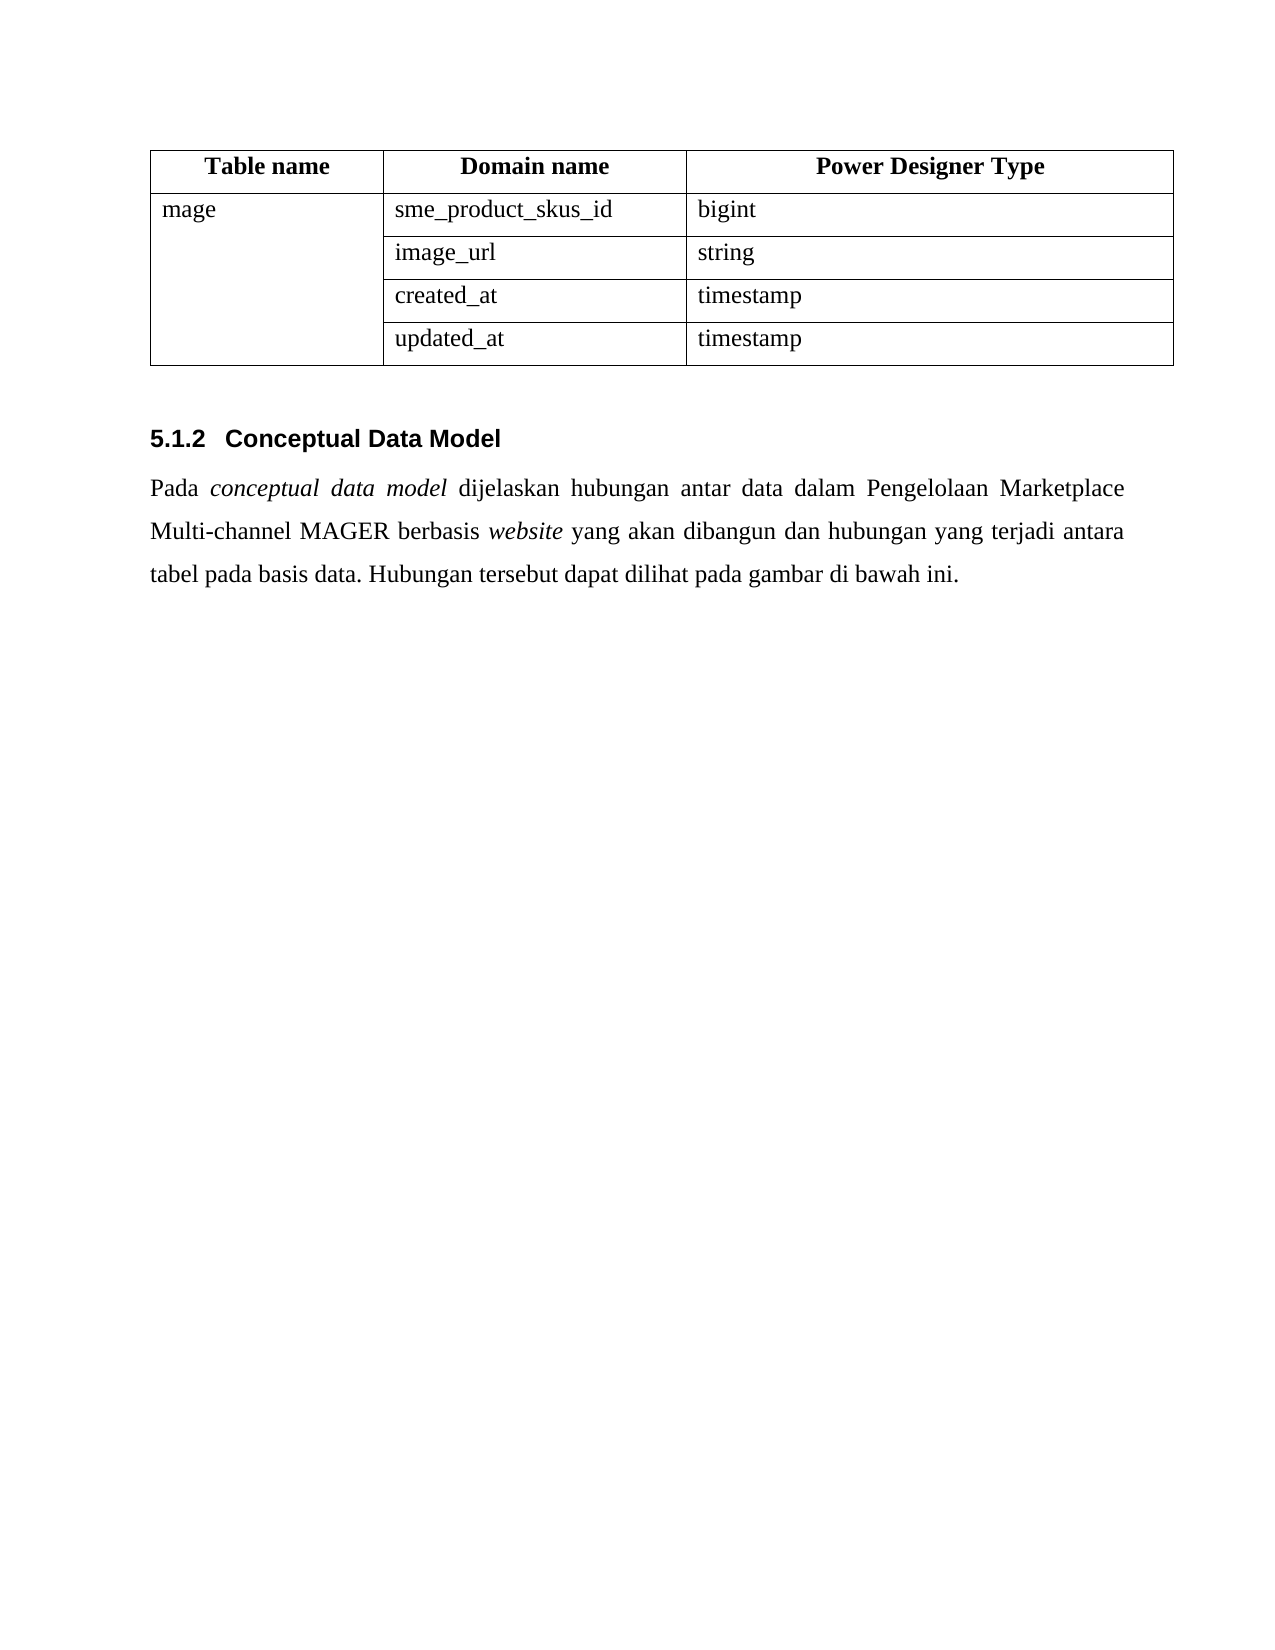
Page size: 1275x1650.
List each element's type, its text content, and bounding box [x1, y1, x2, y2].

table_cell bigint [687, 194, 1173, 236]
table_cell image_url [384, 237, 686, 279]
table_cell sme_product_skus_image [151, 194, 383, 364]
table_cell string [687, 237, 1173, 279]
table_cell sme_product_skus_id [384, 194, 686, 236]
text Pada conceptual data model dijelaskan hubungan antar data dalam Pengelolaan Marketplace Multi-channel MAGER berbasis website yang akan dibangun dan hubungan yang terjadi antara tabel pada basis data. Hubungan tersebut dapat dilihat pada gambar di bawah ini. [150, 473, 1125, 588]
table_cell created_at [384, 280, 686, 322]
table_header Power Designer Type [687, 151, 1173, 193]
table_cell updated_at [384, 323, 686, 364]
table_header Table name [151, 151, 383, 193]
table_header Domain name [384, 151, 686, 193]
subtitle Conceptual Data Model [150, 424, 1125, 452]
table_cell timestamp [687, 280, 1173, 322]
table_cell timestamp [687, 323, 1173, 364]
